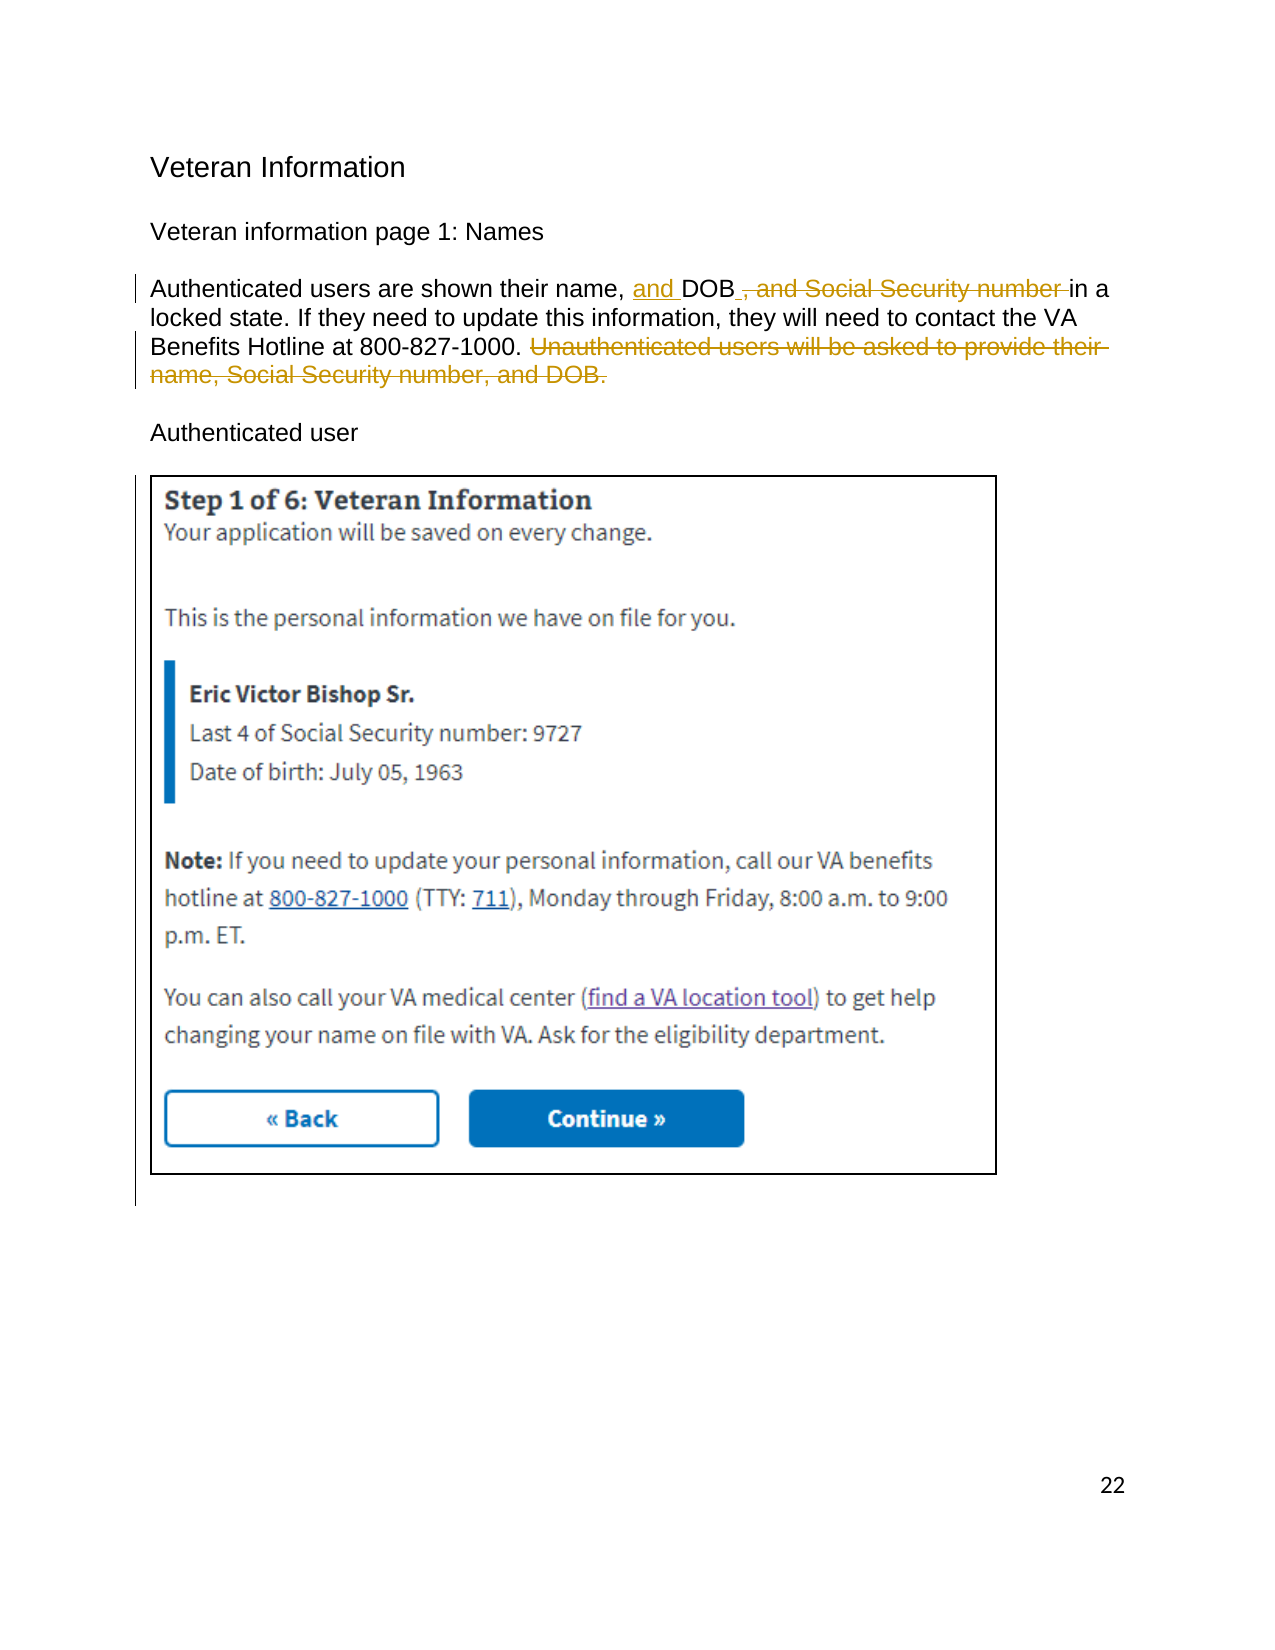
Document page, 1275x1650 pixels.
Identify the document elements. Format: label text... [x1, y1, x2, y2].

picture [152, 477, 995, 1173]
text Authenticated users are shown their name, DOBin a locked state. If they need to update this information, they will need to contact the VA Benefits Hotline at 800-827-1000. [150, 274, 1125, 389]
subtitle Veteran Information [150, 150, 891, 183]
subtitle Veteran information page 1: Names [150, 216, 1125, 245]
text Authenticated user [150, 418, 1125, 446]
